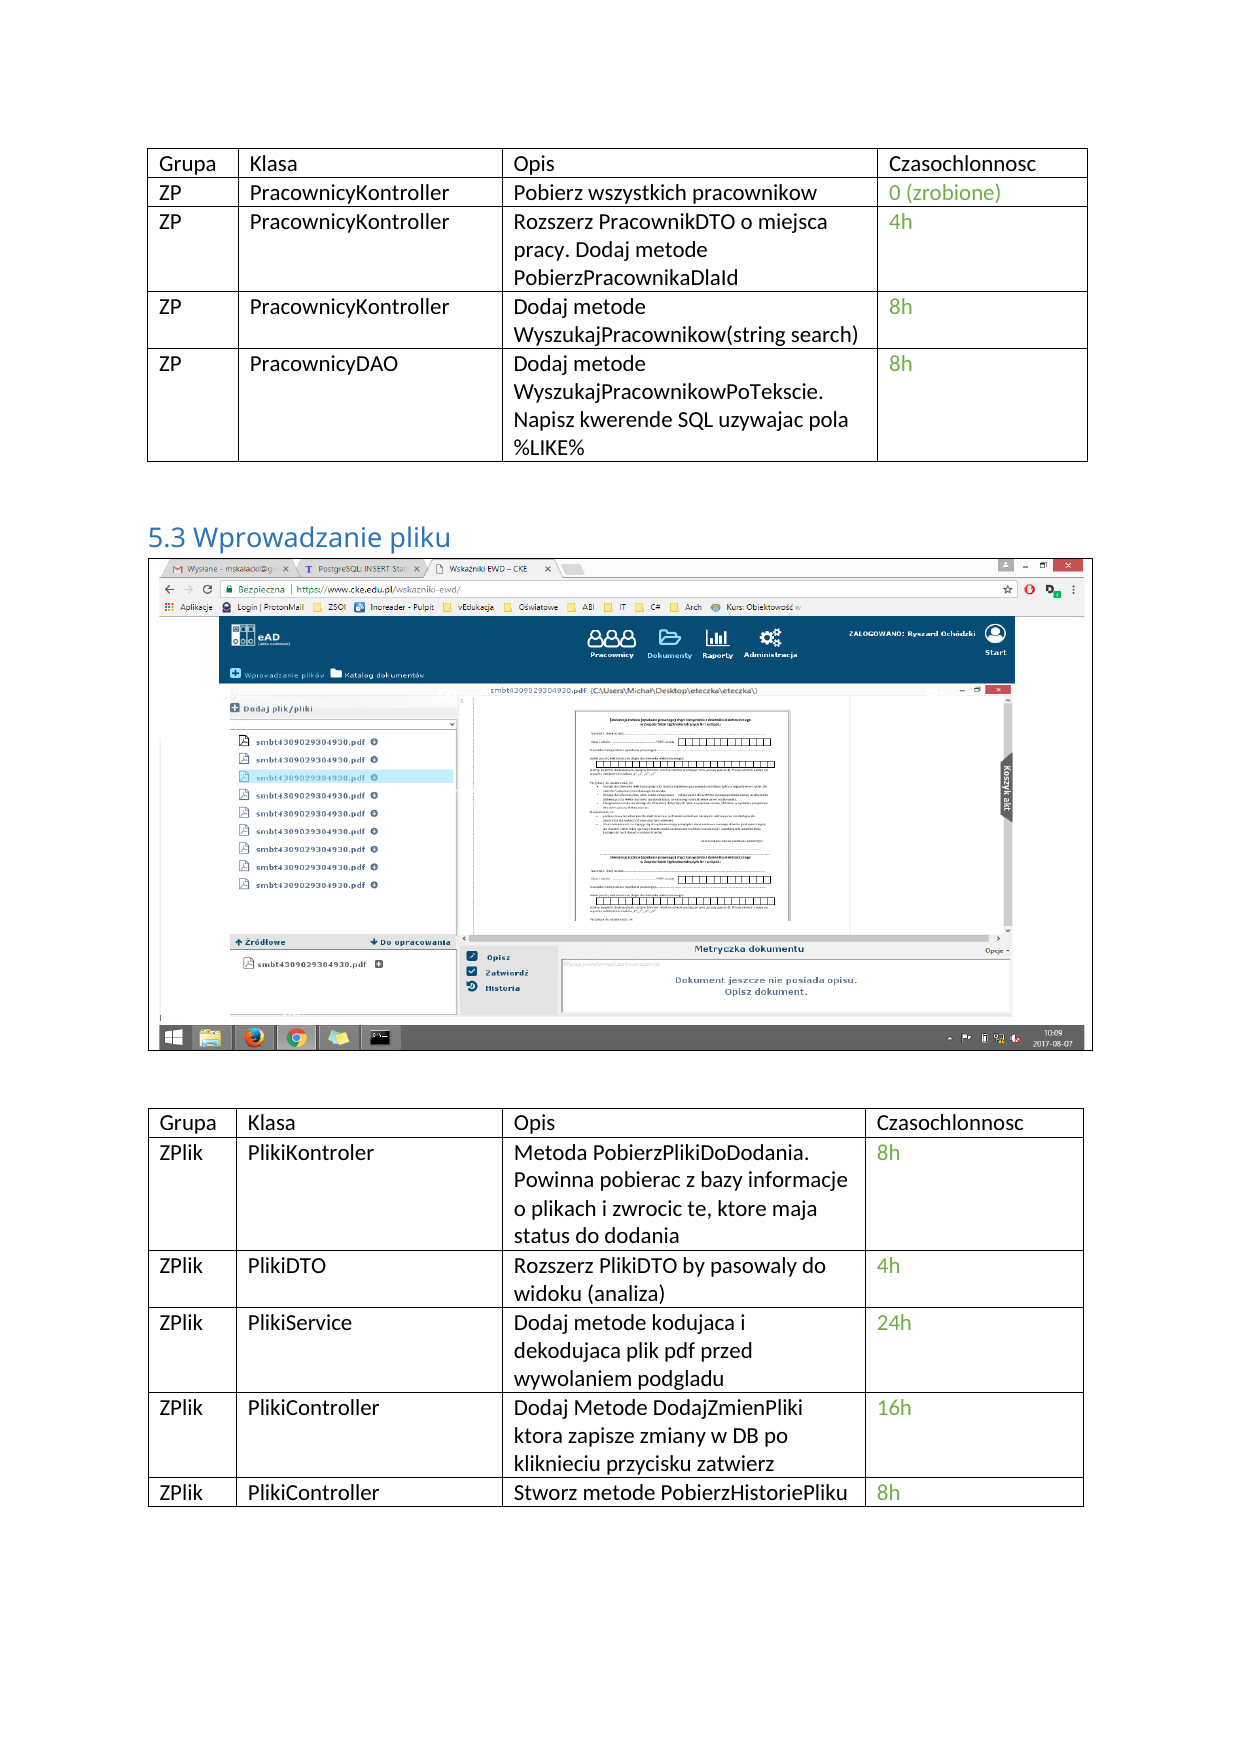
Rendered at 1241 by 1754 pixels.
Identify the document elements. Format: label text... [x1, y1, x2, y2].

table_header Opis [503, 1109, 865, 1137]
table_cell PracownicyDAO [239, 349, 502, 461]
table_cell 8h [866, 1478, 1083, 1506]
table_cell PlikiDTO [237, 1251, 502, 1307]
table_cell ZPlik [149, 1308, 236, 1392]
table_cell 4h [866, 1251, 1083, 1307]
picture [159, 559, 1085, 1050]
table_cell Dodaj metode WyszukajPracownikow(string search) [503, 292, 877, 348]
table_cell Dodaj metode WyszukajPracownikowPoTekscie. Napisz kwerende SQL uzywajac pola %LIKE% [503, 349, 877, 461]
table_cell ZP [148, 292, 238, 348]
table_cell 8h [866, 1138, 1083, 1250]
table_cell 8h [878, 349, 1087, 461]
table_cell ZP [148, 207, 238, 291]
table_cell ZPlik [149, 1138, 236, 1250]
table_cell PlikiController [237, 1393, 502, 1477]
table_header [1085, 559, 1092, 1050]
table_cell Grupa [148, 149, 238, 177]
table_cell Rozszerz PracownikDTO o miejsca pracy. Dodaj metode PobierzPracownikaDlaId [503, 207, 877, 291]
table_cell ZP [148, 178, 238, 206]
table_cell ZPlik [149, 1393, 236, 1477]
table_cell ZPlik [149, 1478, 236, 1506]
table_header Czasochlonnosc [866, 1109, 1083, 1137]
table_cell PracownicyKontroller [239, 292, 502, 348]
table_cell Klasa [239, 149, 502, 177]
table_cell PlikiController [237, 1478, 502, 1506]
table_cell Dodaj metode kodujaca i dekodujaca plik pdf przed wywolaniem podgladu [503, 1308, 865, 1392]
table_cell Rozszerz PlikiDTO by pasowaly do widoku (analiza) [503, 1251, 865, 1307]
table_cell 16h [866, 1393, 1083, 1477]
table_cell 8h [878, 292, 1087, 348]
table_cell Opis [503, 149, 877, 177]
table_header [149, 559, 159, 1050]
table_cell PracownicyKontroller [239, 207, 502, 291]
table_cell Metoda PobierzPlikiDoDodania. Powinna pobierac z bazy informacje o plikach i zwrocic te, ktore maja status do dodania [503, 1138, 865, 1250]
table_cell ZPlik [149, 1251, 236, 1307]
table_cell Dodaj Metode DodajZmienPliki ktora zapisze zmiany w DB po kliknieciu przycisku zatwierz [503, 1393, 865, 1477]
table_cell 4h [878, 207, 1087, 291]
table_cell Czasochlonnosc [878, 149, 1087, 177]
table_cell PlikiKontroler [237, 1138, 502, 1250]
table_cell 24h [866, 1308, 1083, 1392]
table_header Grupa [149, 1109, 236, 1137]
table_cell Stworz metode PobierzHistoriePliku [503, 1478, 865, 1506]
table_cell PracownicyKontroller [239, 178, 502, 206]
table_header Klasa [237, 1109, 502, 1137]
table_cell ZP [148, 349, 238, 461]
subtitle 5.3 Wprowadzanie pliku [148, 518, 1093, 555]
table_cell PlikiService [237, 1308, 502, 1392]
table_cell 0 (zrobione) [878, 178, 1087, 206]
table_cell Pobierz wszystkich pracownikow [503, 178, 877, 206]
